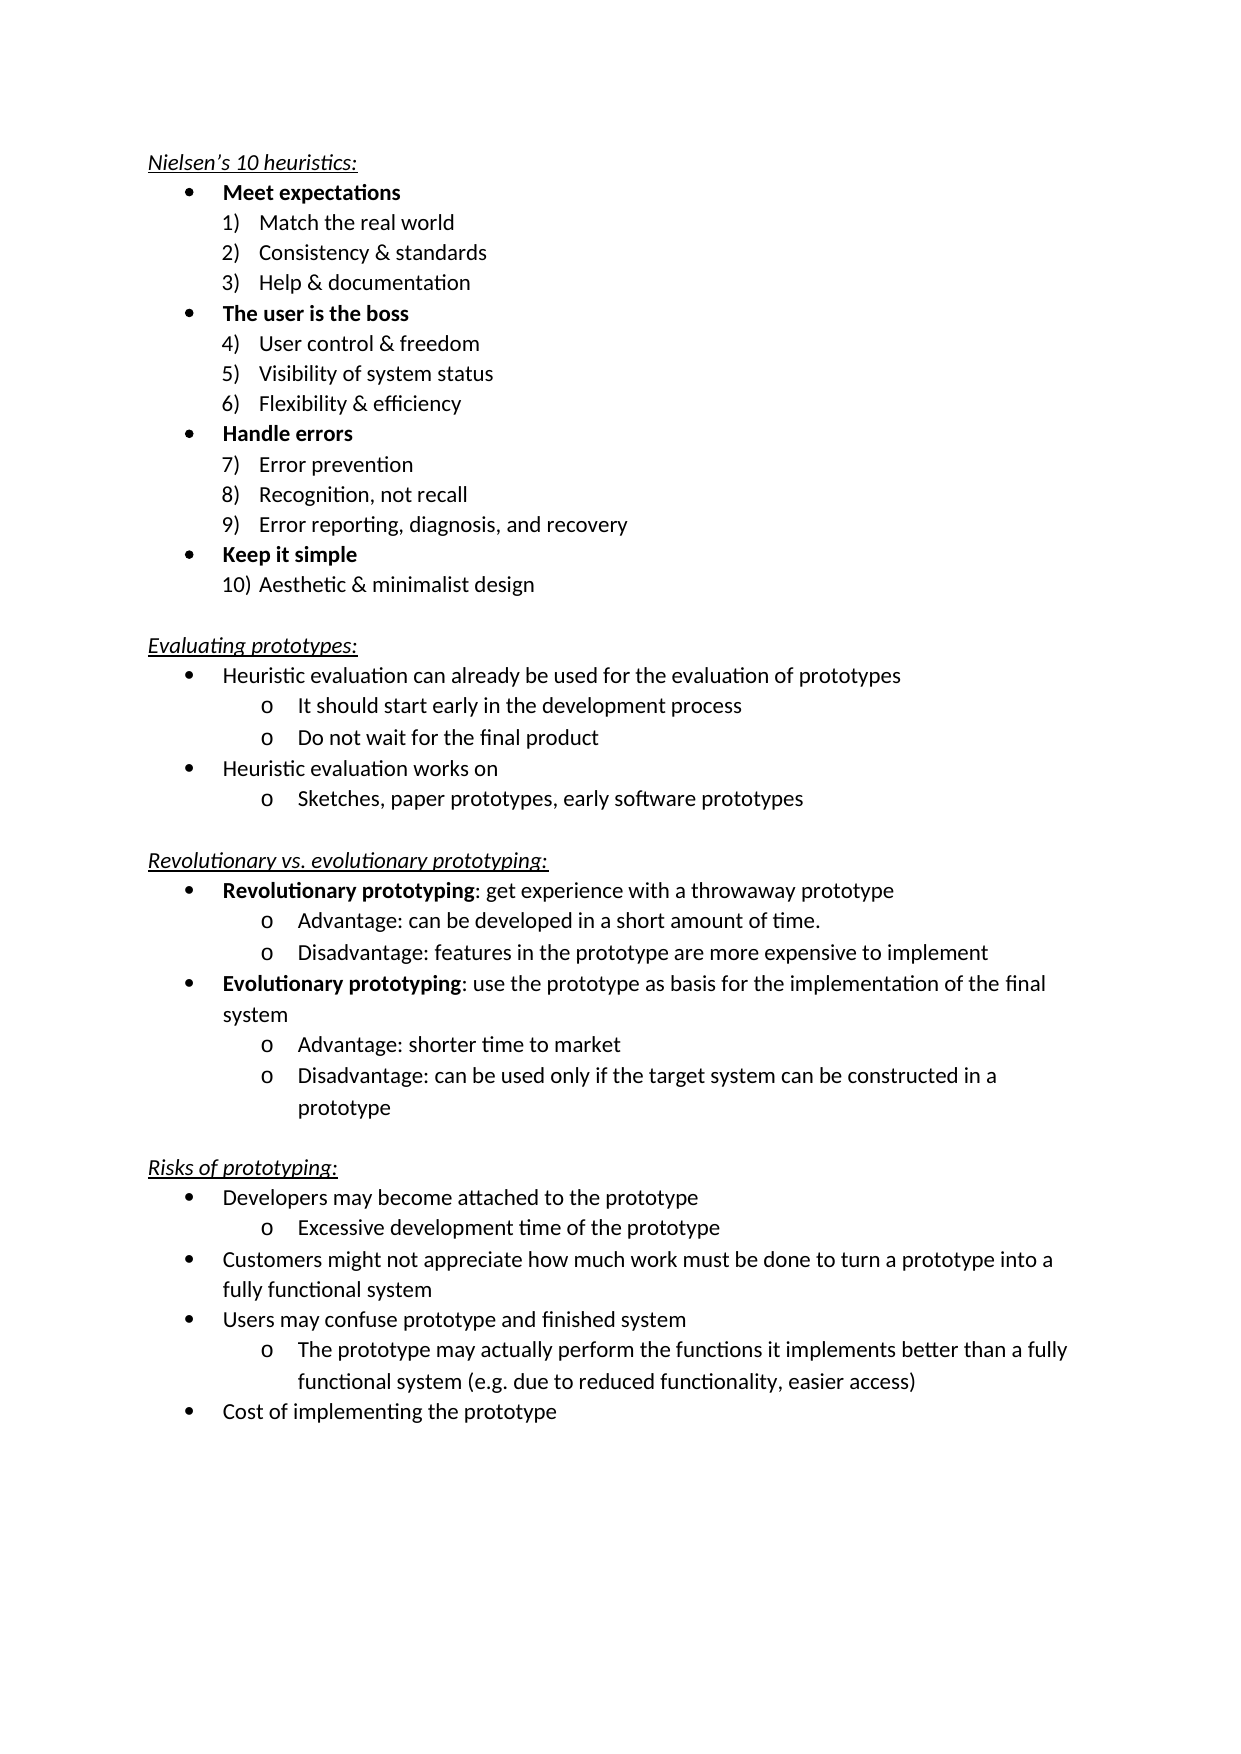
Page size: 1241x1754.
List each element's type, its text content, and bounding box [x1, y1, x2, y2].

text Evaluating prototypes: [148, 631, 1093, 659]
list Evolutionary prototyping: use the prototype as basis for the implementation of the final system [185, 969, 1093, 1028]
list Revolutionary prototyping: get experience with a throwaway prototype [185, 876, 1093, 904]
list Keep it simple [185, 540, 1093, 568]
list User control & freedom [221, 329, 1093, 357]
text Nielsen’s 10 heuristics: [148, 148, 1093, 176]
list Match the real world [221, 208, 1093, 236]
list Excessive development time of the prototype [260, 1213, 1093, 1243]
list Advantage: shorter time to market [260, 1030, 1093, 1059]
text Revolutionary vs. evolutionary prototyping: [148, 846, 1093, 874]
list Heuristic evaluation can already be used for the evaluation of prototypes [185, 661, 1093, 689]
list Advantage: can be developed in a short amount of time. [260, 907, 1093, 936]
list Handle errors [185, 419, 1093, 447]
list Heuristic evaluation works on [185, 754, 1093, 782]
list Help & documentation [221, 268, 1093, 296]
list The user is the boss [185, 299, 1093, 327]
list Consistency & standards [221, 238, 1093, 266]
list Flexibility & efficiency [221, 389, 1093, 417]
list Meet expectations [185, 178, 1093, 206]
list It should start early in the development process [260, 691, 1093, 721]
list Do not wait for the final product [260, 723, 1093, 752]
list Disadvantage: can be used only if the target system can be constructed in a prototype [260, 1061, 1093, 1121]
list Customers might not appreciate how much work must be done to turn a prototype into a fully functional system [185, 1245, 1093, 1303]
list Disadvantage: features in the prototype are more expensive to implement [260, 938, 1093, 967]
list Visibility of system status [221, 359, 1093, 387]
list Error reporting, diagnosis, and recovery [221, 510, 1093, 538]
text Risks of prototyping: [148, 1153, 1093, 1181]
list Sketches, paper prototypes, early software prototypes [260, 784, 1093, 814]
list Developers may become attached to the prototype [185, 1183, 1093, 1211]
list Users may confuse prototype and finished system [185, 1305, 1093, 1333]
list Aesthetic & minimalist design [221, 571, 1093, 598]
list The prototype may actually perform the functions it implements better than a fully functional system (e.g. due to reduced functionality, easier access) [260, 1336, 1093, 1395]
list Recognition, not recall [221, 480, 1093, 508]
list Cost of implementing the prototype [185, 1397, 1093, 1425]
list Error prevention [221, 450, 1093, 478]
